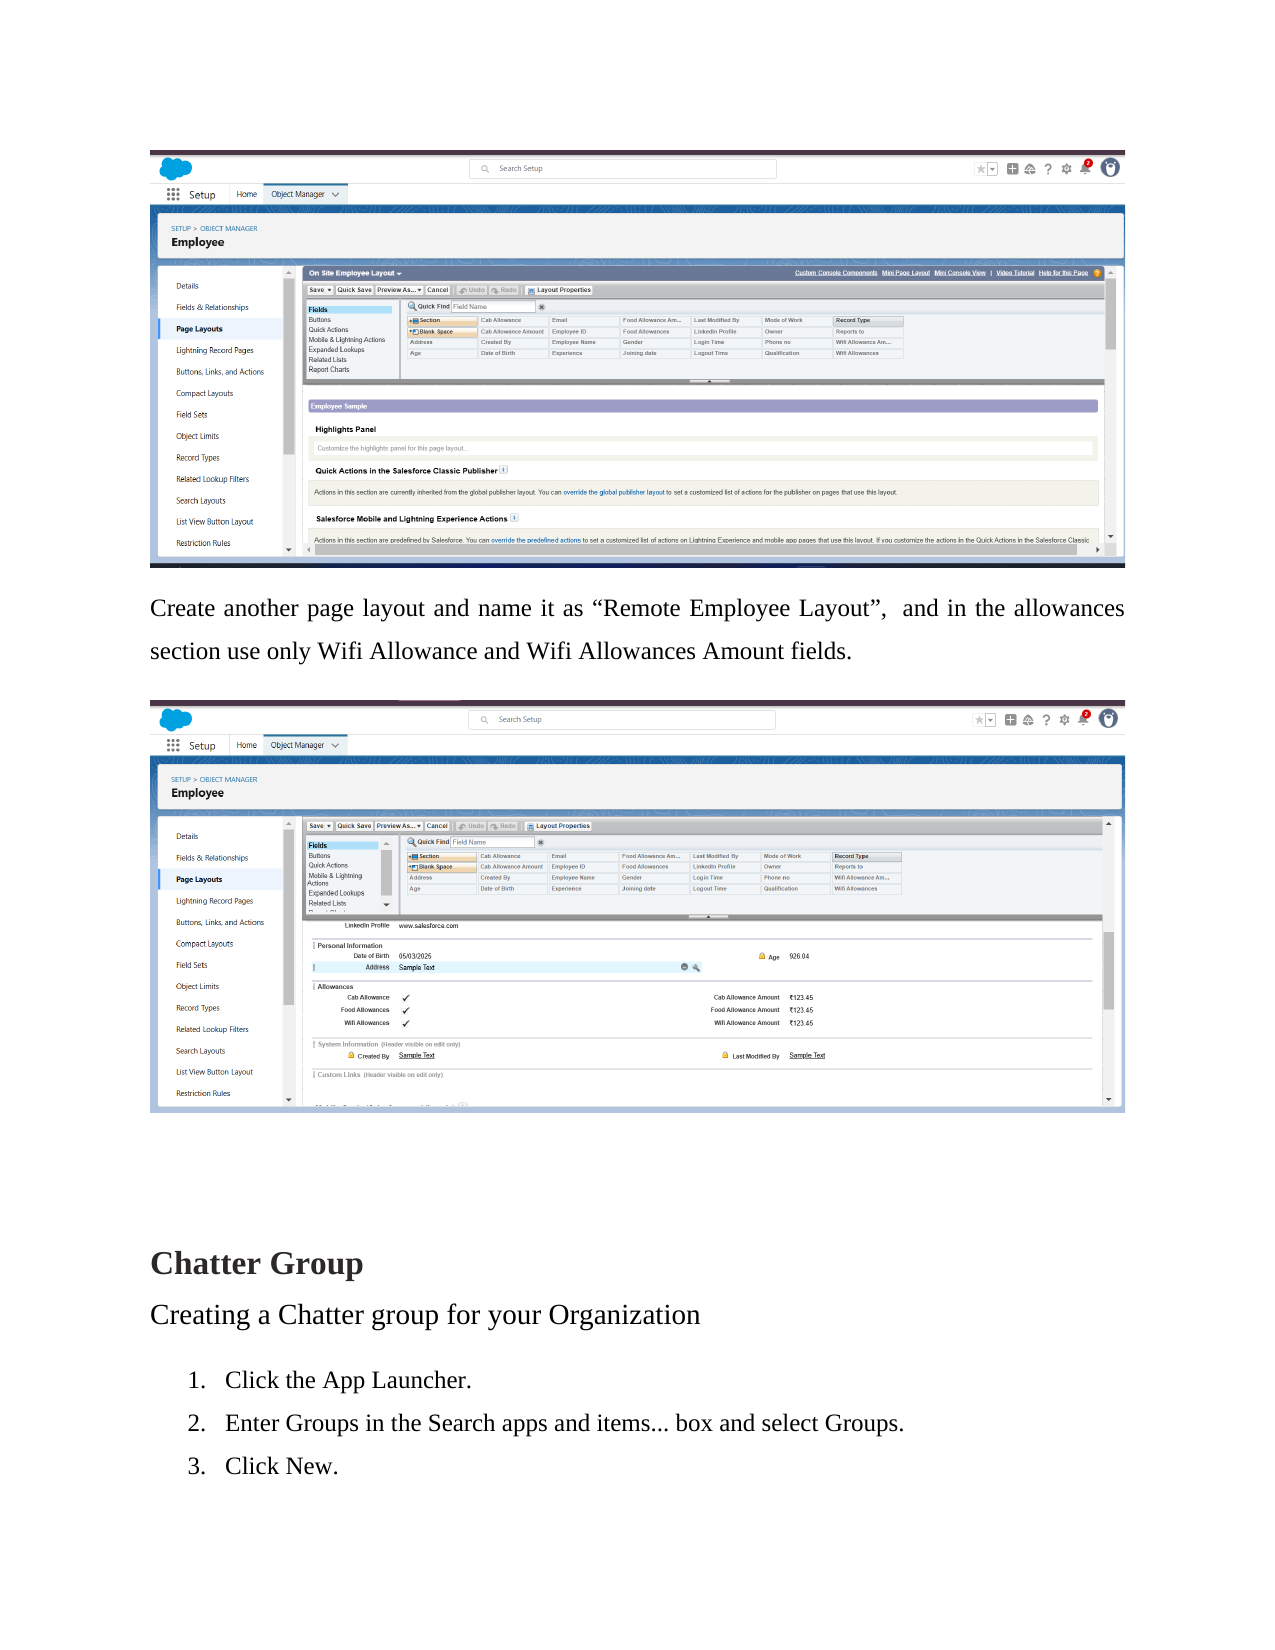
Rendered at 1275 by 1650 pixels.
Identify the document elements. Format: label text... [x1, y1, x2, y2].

list Enter Groups in the Search apps and items... box and select Groups. [187, 1408, 1125, 1437]
text Create another page layout and name it as “Remote Employee Layout”, and in the allowances section use only Wifi Allowance and Wifi Allowances Amount fields. [150, 622, 1125, 665]
list Click New. [187, 1451, 1125, 1480]
subtitle Chatter Group [150, 1222, 1125, 1281]
text Creating a Chatter group for your Organization [150, 1297, 1125, 1331]
picture [150, 150, 1125, 568]
list Click the App Launcher. [187, 1365, 1125, 1393]
picture [150, 700, 1125, 1113]
